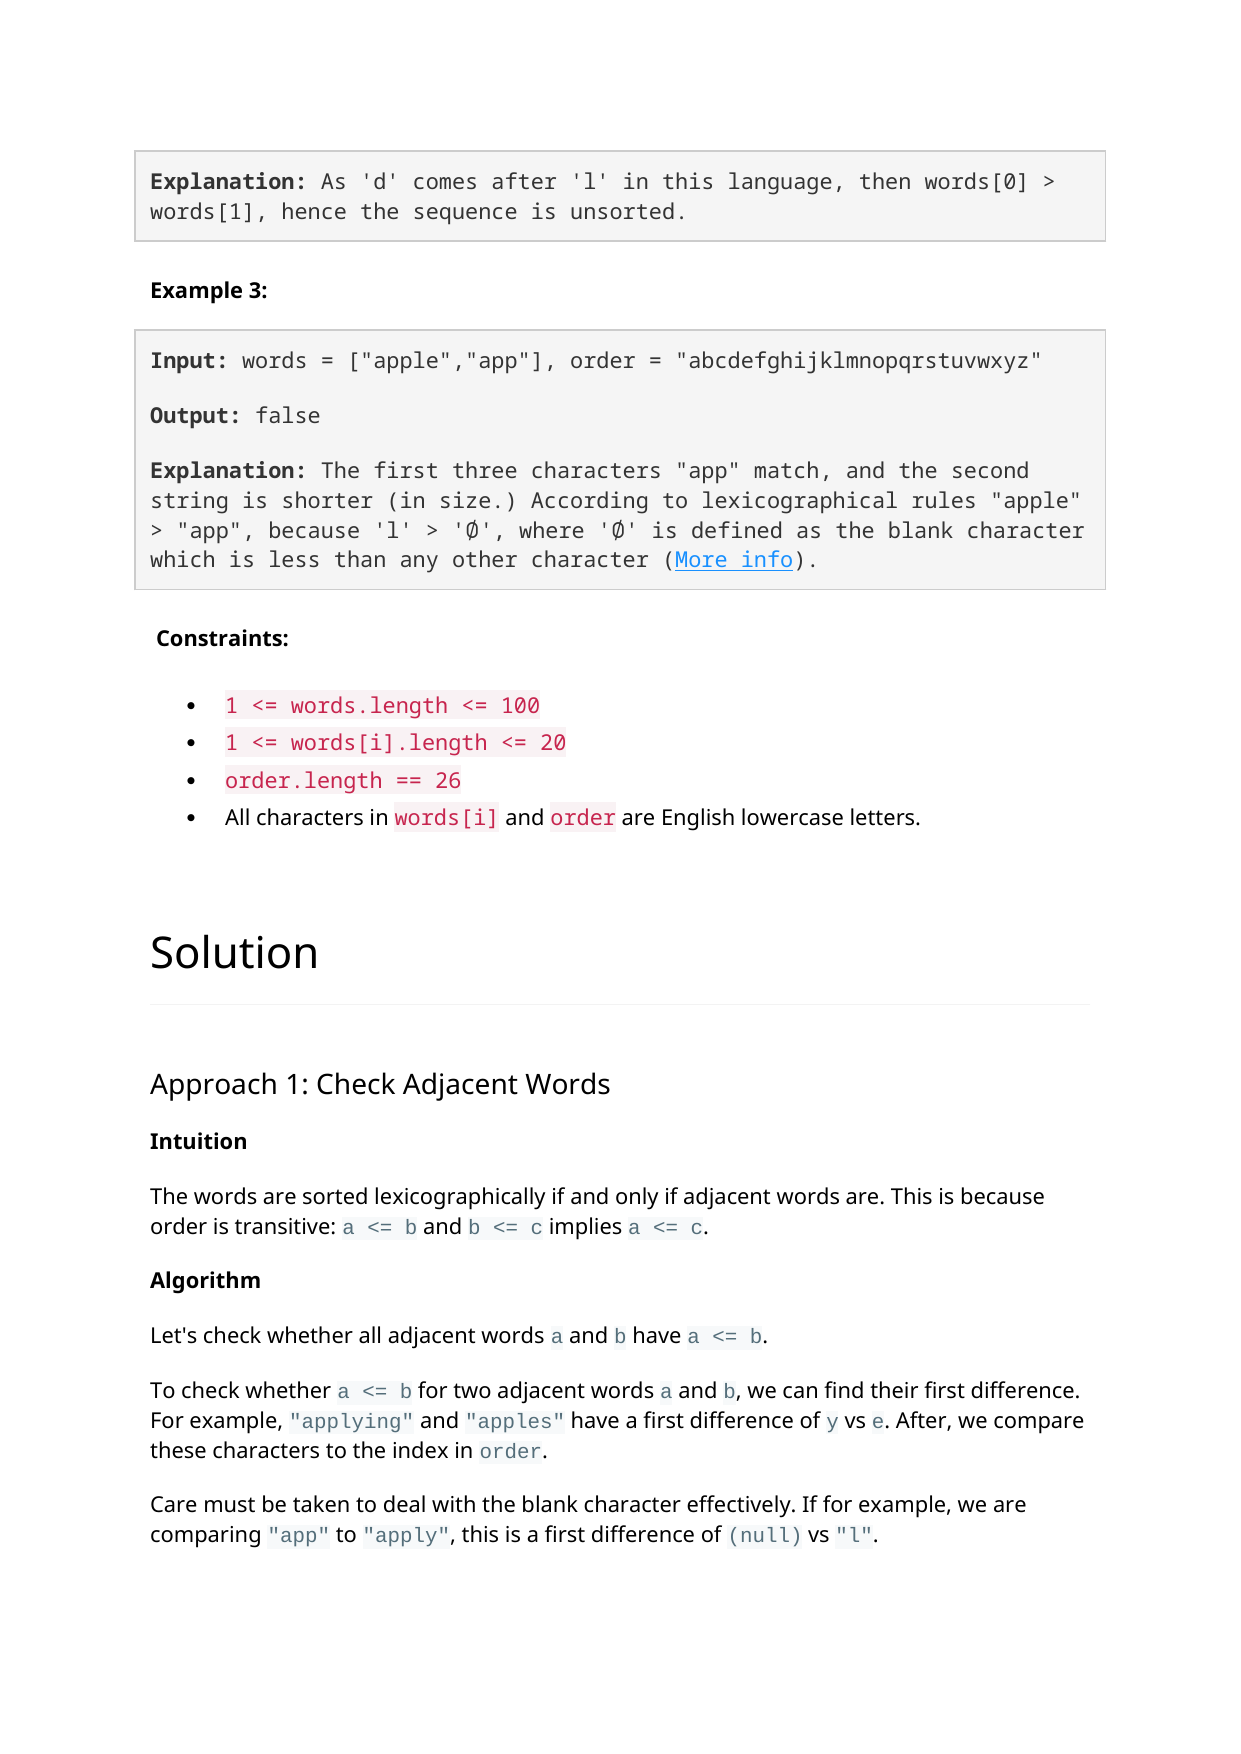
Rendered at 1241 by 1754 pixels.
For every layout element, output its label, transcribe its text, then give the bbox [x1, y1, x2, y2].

list 1 <= words.length <= 100 [187, 682, 1090, 719]
list order.length == 26 [187, 757, 1090, 794]
text Algorithm [150, 1265, 1090, 1295]
text Let's check whether all adjacent words a and b have a <= b. [150, 1320, 1090, 1350]
list 1 <= words[i].length <= 20 [187, 719, 1090, 757]
list All characters in words[i] and order are English lowercase letters. [187, 794, 1090, 832]
text Output: false [136, 384, 1105, 430]
text The words are sorted lexicographically if and only if adjacent words are. This is because order is transitive: a <= b and b <= c implies a <= c. [150, 1181, 1090, 1240]
text To check whether a <= b for two adjacent words a and b, we can find their first difference. For example, "applying" and "apples" have a first difference of y vs e. After, we compare these characters to the index in order. [150, 1375, 1090, 1464]
text Constraints: [150, 615, 1090, 653]
text Solution [150, 921, 1090, 981]
text Care must be taken to deal with the blank character effectively. If for example, we are comparing "app" to "apply", this is a first difference of (null) vs "l". [150, 1489, 1090, 1549]
text Example 3: [150, 267, 1090, 304]
text Approach 1: Check Adjacent Words [150, 1064, 1090, 1103]
text Explanation: As 'd' comes after 'l' in this language, then words[0] > words[1], hence the sequence is unsorted. [136, 152, 1105, 240]
text Intuition [150, 1126, 1090, 1156]
text Explanation: The first three characters "app" match, and the second string is shorter (in size.) According to lexicographical rules "apple" > "app", because 'l' > '∅', where '∅' is defined as the blank character which is less than any other character (More info). [136, 439, 1105, 589]
text Input: words = ["apple","app"], order = "abcdefghijklmnopqrstuvwxyz" [136, 331, 1105, 375]
